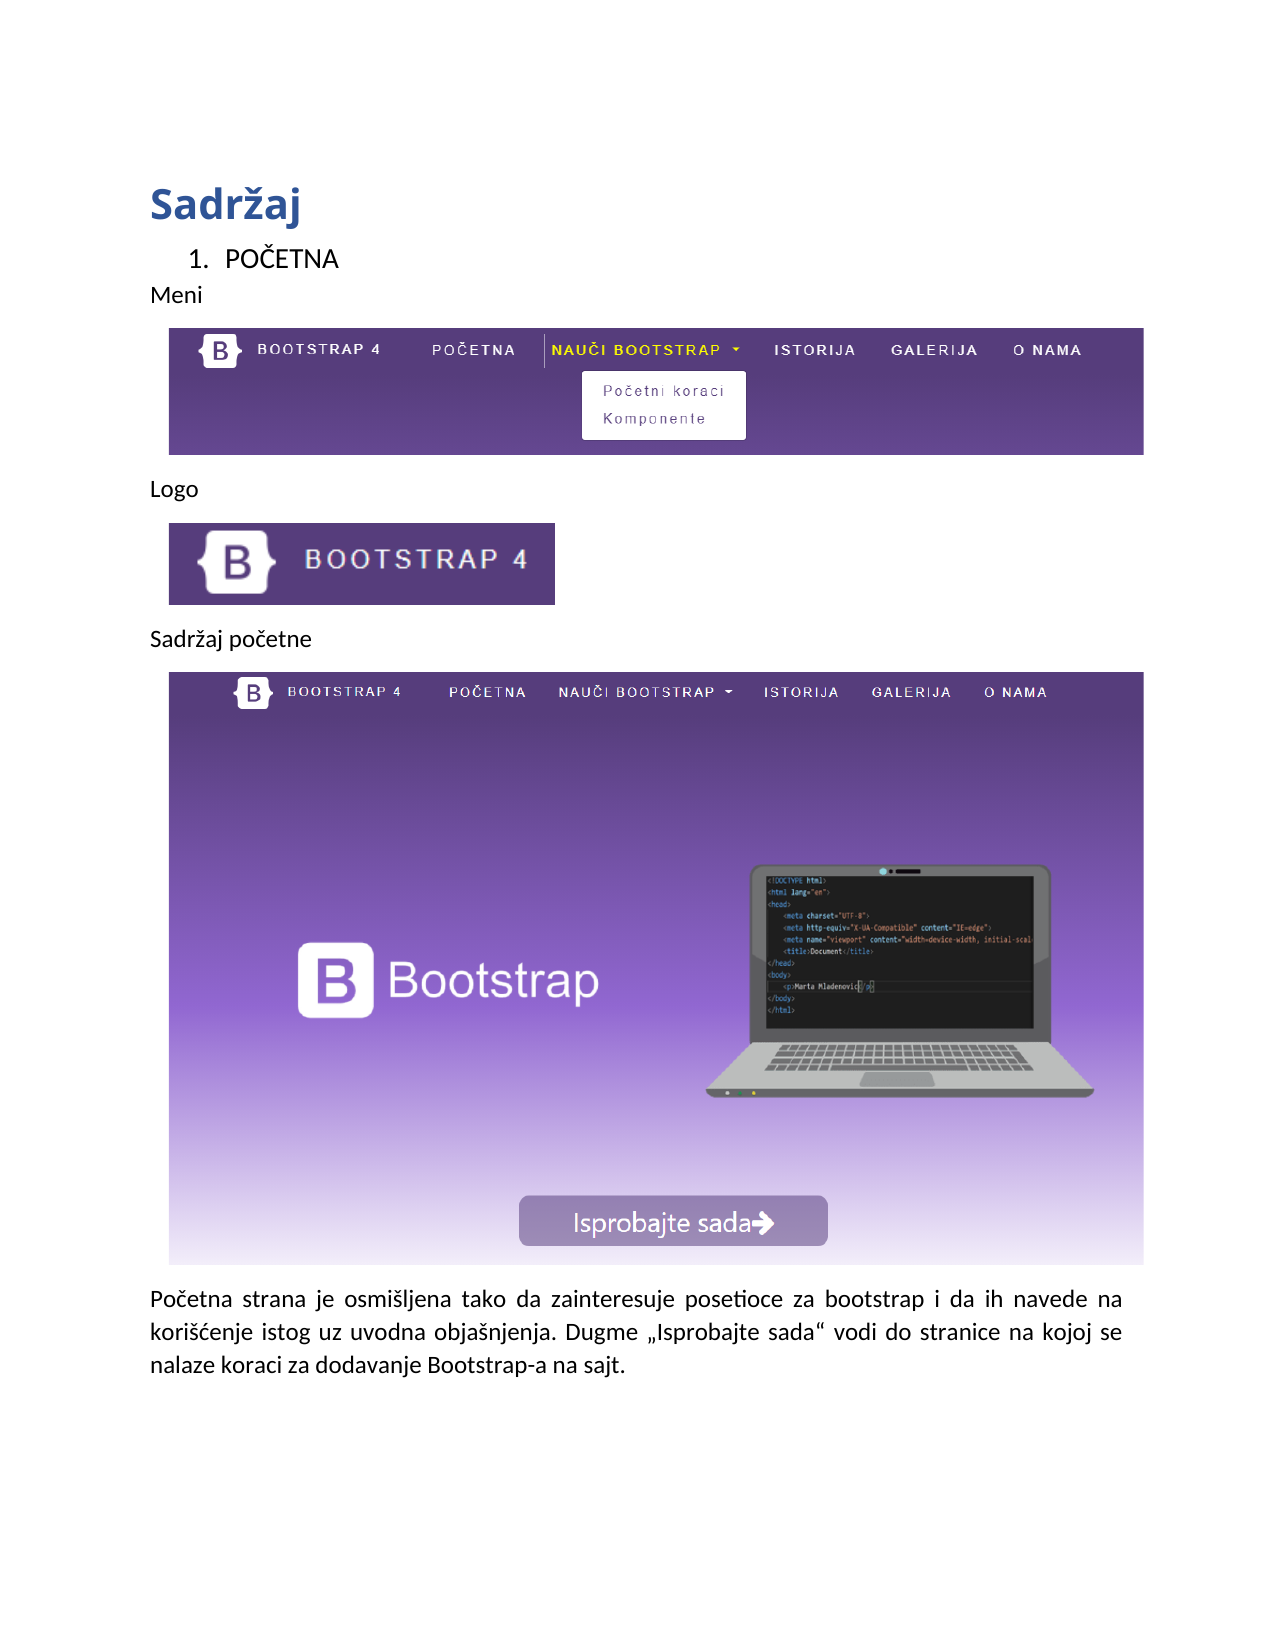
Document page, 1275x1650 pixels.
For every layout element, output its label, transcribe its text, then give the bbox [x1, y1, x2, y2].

text Sadržaj početne [150, 623, 1125, 654]
subtitle POČETNA [187, 240, 1125, 276]
subtitle Sadržaj [150, 175, 1125, 232]
text Početna strana je osmišljena tako da zainteresuje posetioce za bootstrap i da ih navede na korišćenje istog uz uvodna objašnjenja. Dugme „Isprobajte sada“ vodi do stranice na kojoj se nalaze koraci za dodavanje Bootstrap-a na sajt. [150, 1283, 1125, 1379]
text Logo [150, 474, 1125, 504]
text Meni [150, 279, 1125, 309]
